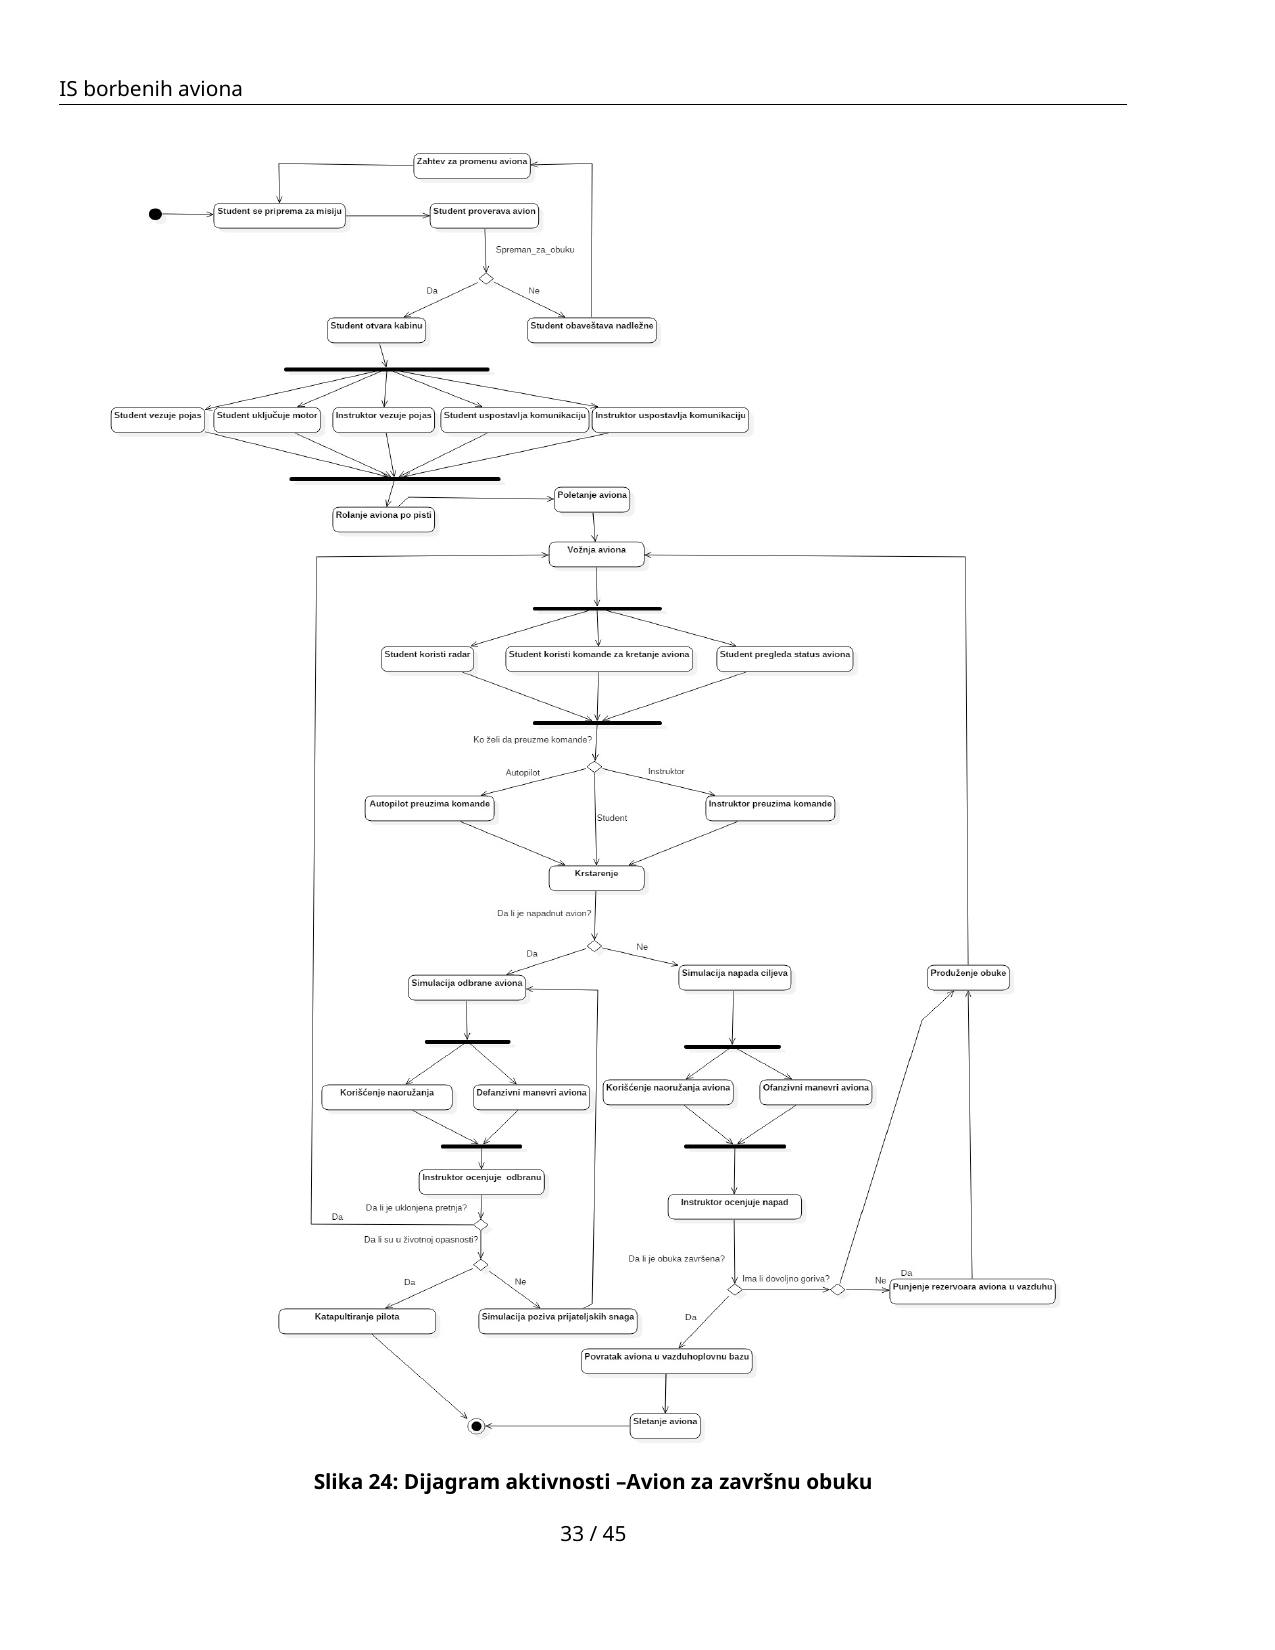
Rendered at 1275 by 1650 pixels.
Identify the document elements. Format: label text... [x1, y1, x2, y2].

text Slika 24: Dijagram aktivnosti –Avion za završnu obuku [59, 1467, 1127, 1495]
picture [104, 147, 1082, 1463]
